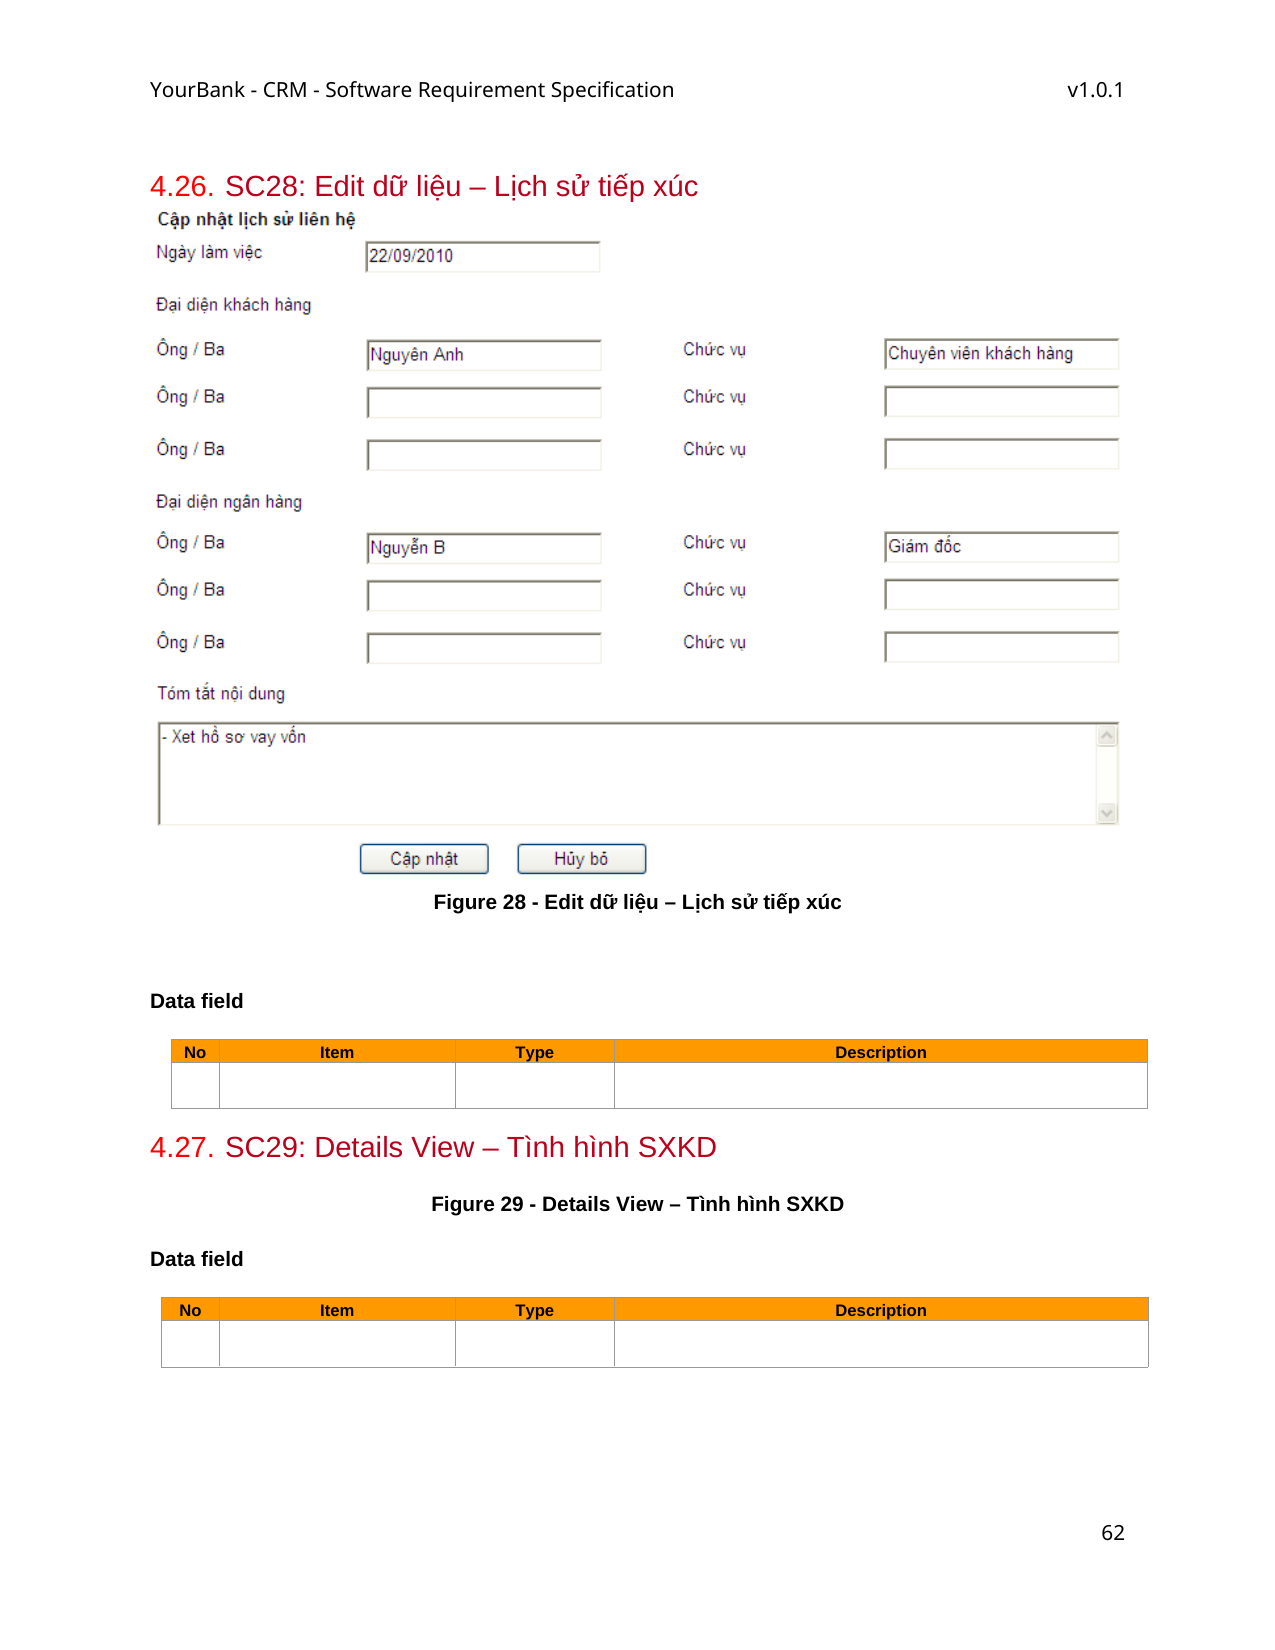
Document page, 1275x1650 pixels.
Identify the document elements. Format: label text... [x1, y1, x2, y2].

table_header Description [615, 1040, 1147, 1062]
table_cell [172, 1063, 219, 1108]
table_header Item [220, 1298, 455, 1320]
table_header Description [615, 1298, 1148, 1320]
table_cell [615, 1063, 1147, 1108]
text Figure 28 - Edit dữ liệu – Lịch sử tiếp xúc [150, 890, 1125, 913]
table_header Type [456, 1040, 614, 1062]
table_header No [172, 1040, 219, 1062]
table_header Item [220, 1040, 455, 1062]
table_cell [162, 1321, 219, 1366]
table_cell [220, 1063, 455, 1108]
picture [150, 207, 1125, 890]
table_cell [456, 1063, 614, 1108]
subtitle SC28: Edit dữ liệu – Lịch sử tiếp xúc [150, 169, 1125, 202]
text Data field [150, 989, 1125, 1013]
table_cell [615, 1321, 1148, 1366]
table_header No [162, 1298, 219, 1320]
text Figure 29 - Details View – Tình hình SXKD [150, 1192, 1125, 1216]
subtitle SC29: Details View – Tình hình SXKD [150, 1129, 1125, 1163]
table_cell [220, 1321, 455, 1366]
text Data field [150, 1247, 1125, 1271]
table_cell [456, 1321, 614, 1366]
table_header Type [456, 1298, 614, 1320]
